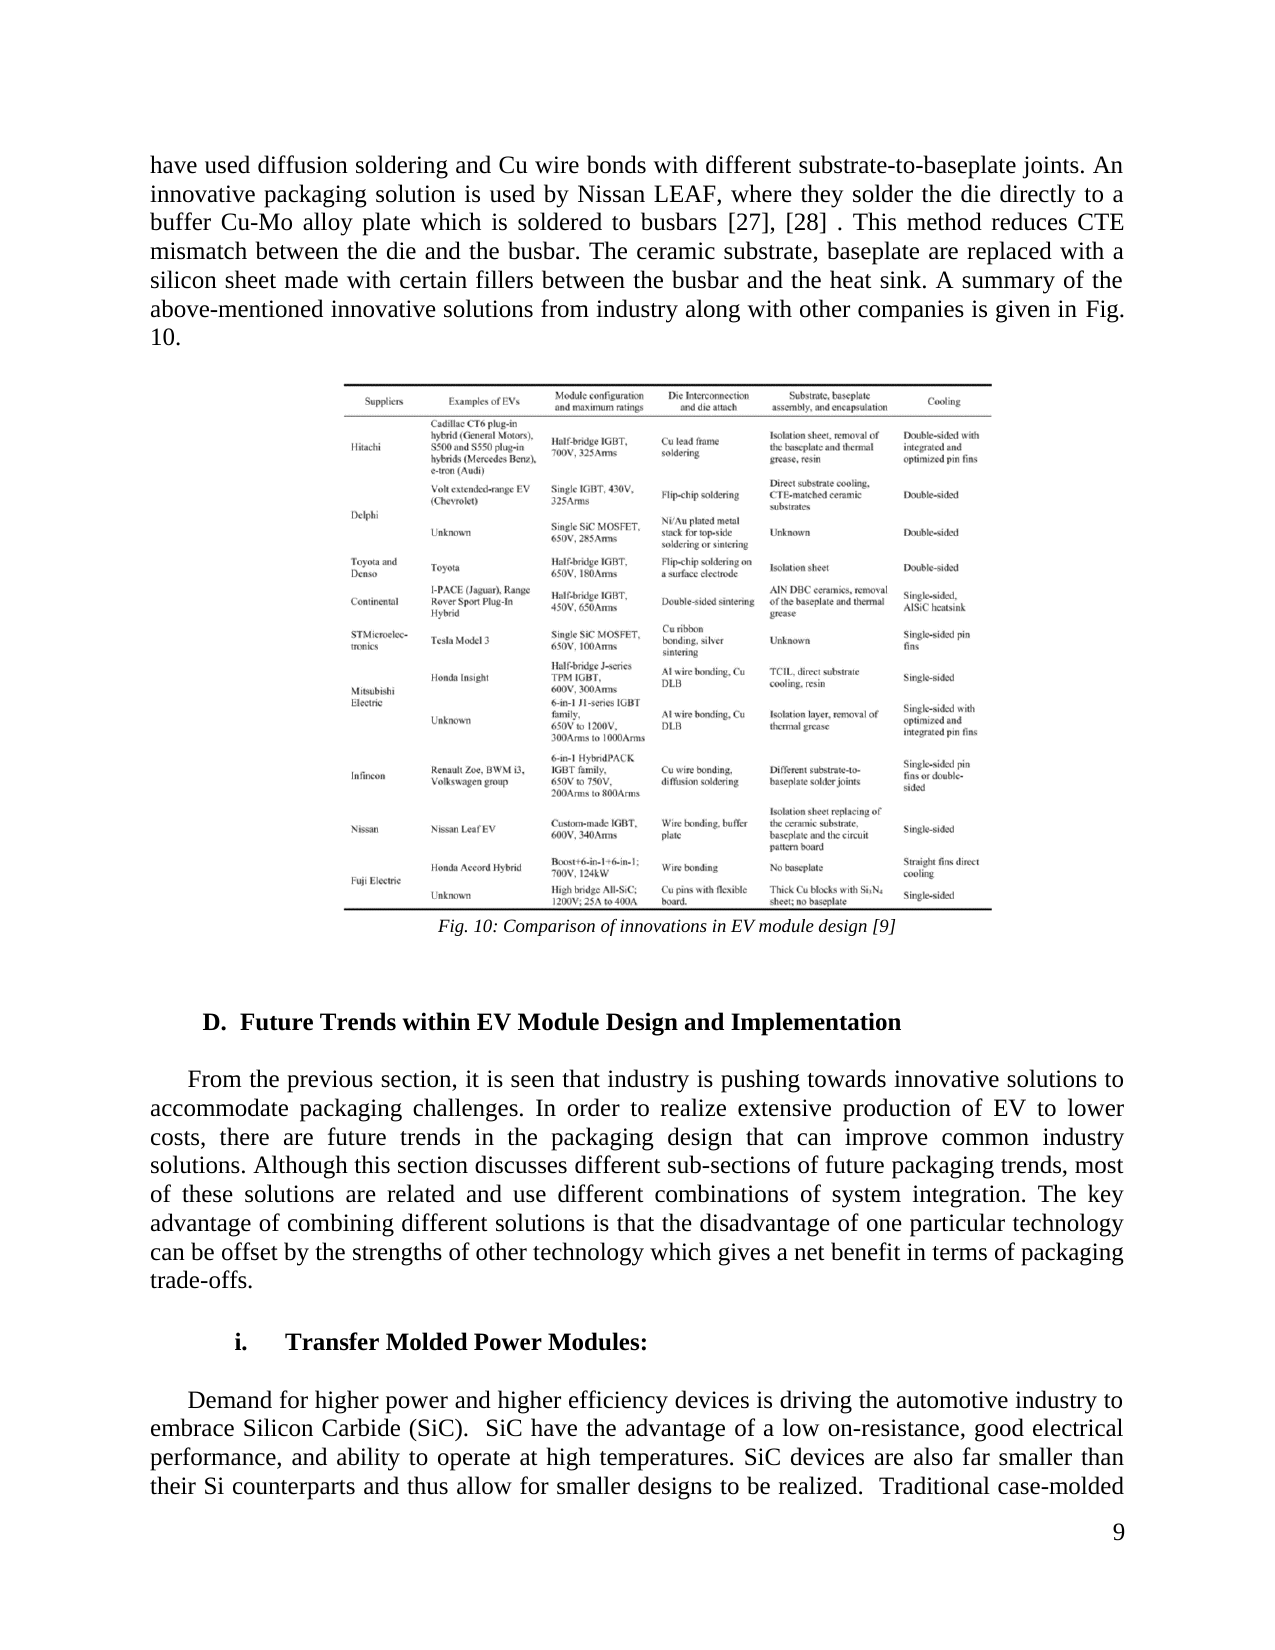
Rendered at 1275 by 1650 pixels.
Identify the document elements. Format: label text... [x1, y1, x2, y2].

picture [340, 379, 996, 915]
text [150, 1385, 1125, 1500]
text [150, 150, 1125, 351]
subtitle Transfer Molded Power Modules: [247, 1327, 1125, 1356]
text From the previous section, it is seen that industry is pushing towards innovative solutions to accommodate packaging challenges. In order to realize extensive production of EV to lower costs, there are future trends in the packaging design that can improve common industry solutions. Although this section discusses different sub-sections of future packaging trends, most of these solutions are related and use different combinations of system integration. The key advantage of combining different solutions is that the disadvantage of one particular technology can be offset by the strengths of other technology which gives a net benefit in terms of packaging trade-offs. [150, 1064, 1125, 1294]
subtitle Future Trends within EV Module Design and Implementation [202, 1007, 1125, 1036]
